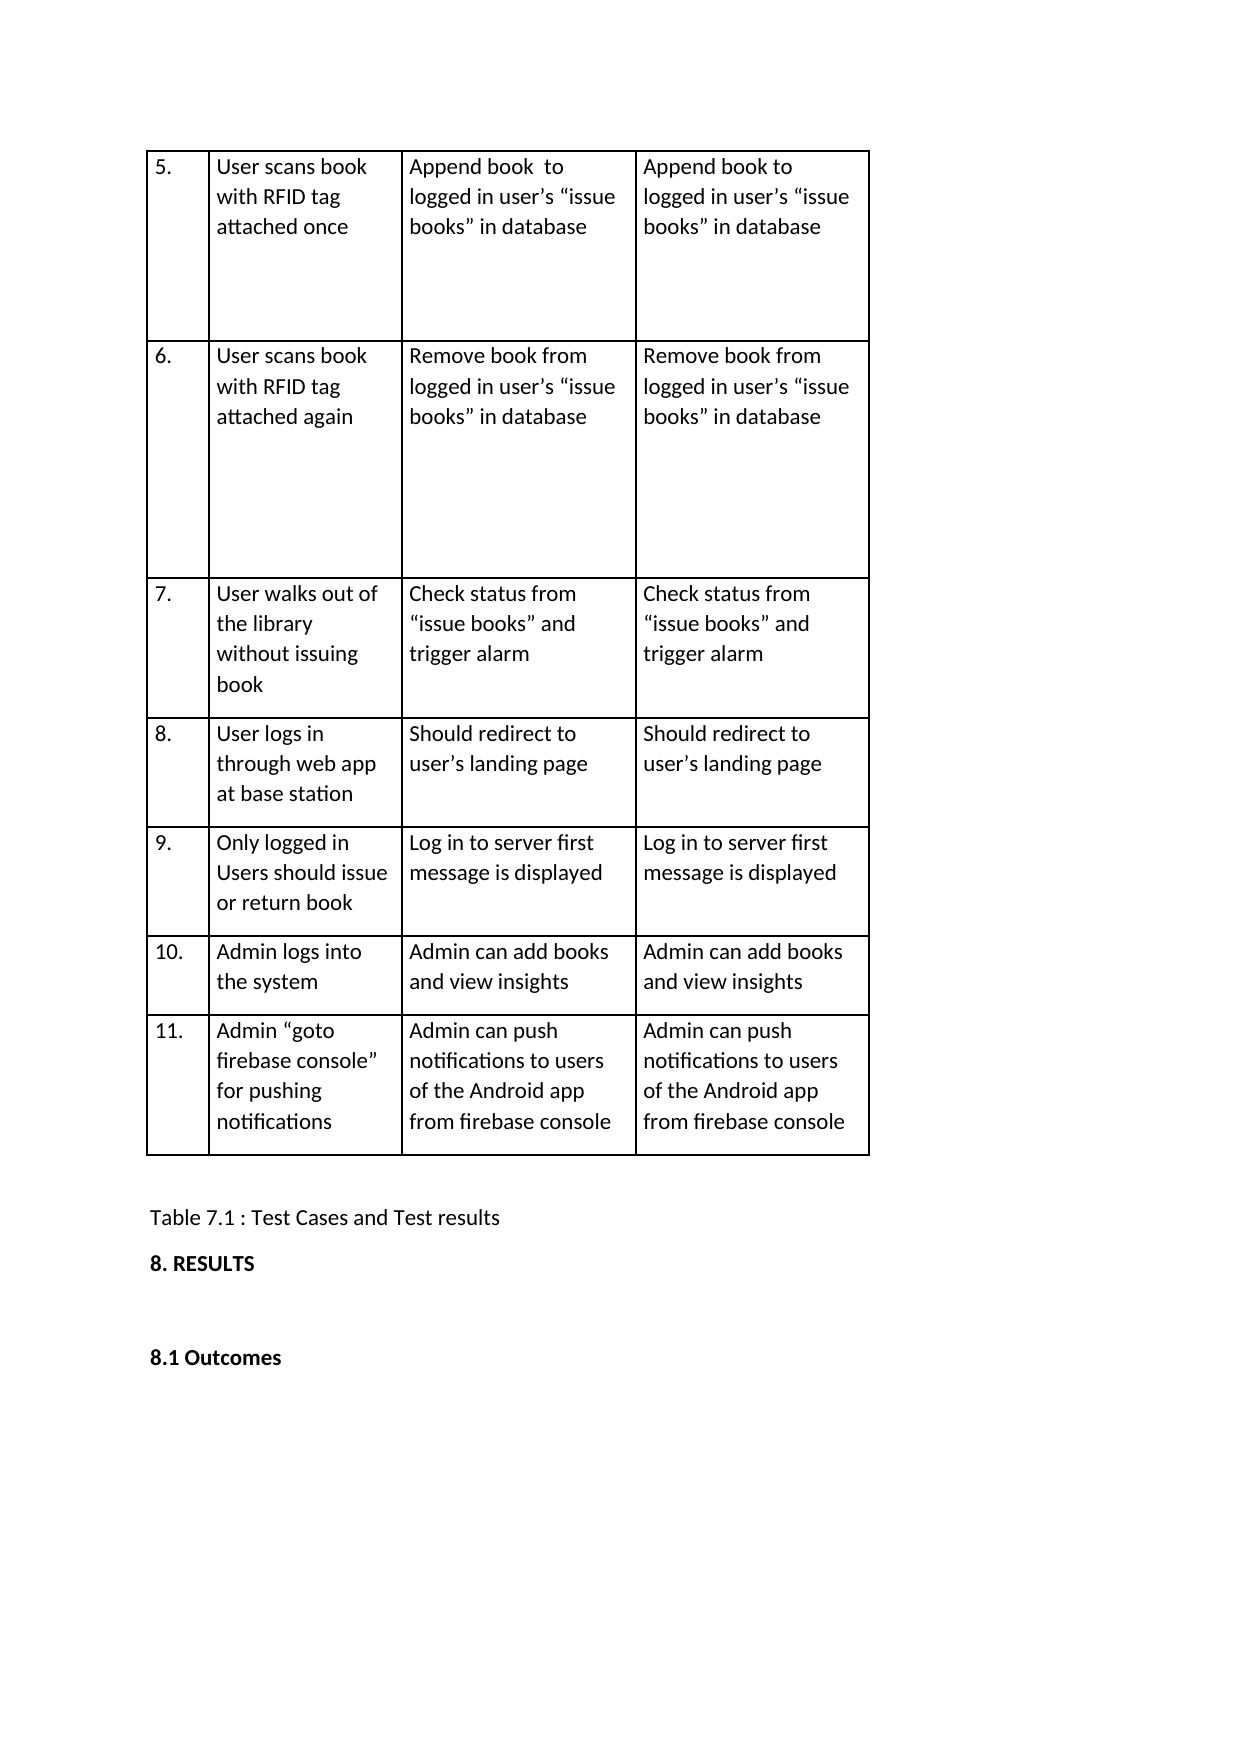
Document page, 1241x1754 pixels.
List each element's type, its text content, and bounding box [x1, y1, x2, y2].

table_cell 8. [148, 719, 208, 826]
text Table 7.1 : Test Cases and Test results [150, 1203, 1090, 1231]
table_cell Only logged in Users should issue or return book [210, 828, 401, 935]
table_cell Check status from “issue books” and trigger alarm [403, 579, 635, 717]
table_cell Remove book from logged in user’s “issue books” in database [637, 342, 868, 577]
table_cell Admin can add books and view insights [403, 937, 635, 1014]
table_cell Admin logs into the system [210, 937, 401, 1014]
table_cell User scans book with RFID tag attached again [210, 342, 401, 577]
text 8. RESULTS [150, 1249, 1090, 1277]
text 8.1 Outcomes [150, 1343, 1090, 1371]
table_cell Check status from “issue books” and trigger alarm [637, 579, 868, 717]
table_cell Should redirect to user’s landing page [637, 719, 868, 826]
table_cell Append book to logged in user’s “issue books” in database [403, 152, 635, 339]
table_cell User scans book with RFID tag attached once [210, 152, 401, 339]
table_cell 7. [148, 579, 208, 717]
table_cell Admin can push notifications to users of the Android app from firebase console [403, 1016, 635, 1154]
table_cell User walks out of the library without issuing book [210, 579, 401, 717]
table_cell Admin can add books and view insights [637, 937, 868, 1014]
table_cell Admin can push notifications to users of the Android app from firebase console [637, 1016, 868, 1154]
table_cell 9. [148, 828, 208, 935]
table_cell Admin “goto firebase console” for pushing notifications [210, 1016, 401, 1154]
table_cell 10. [148, 937, 208, 1014]
table_cell Should redirect to user’s landing page [403, 719, 635, 826]
table_cell 5. [148, 152, 208, 339]
table_cell 11. [148, 1016, 208, 1154]
table_cell User logs in through web app at base station [210, 719, 401, 826]
table_cell Log in to server first message is displayed [637, 828, 868, 935]
table_cell 6. [148, 342, 208, 577]
table_cell Append book to logged in user’s “issue books” in database [637, 152, 868, 339]
table_cell Remove book from logged in user’s “issue books” in database [403, 342, 635, 577]
table_cell Log in to server first message is displayed [403, 828, 635, 935]
